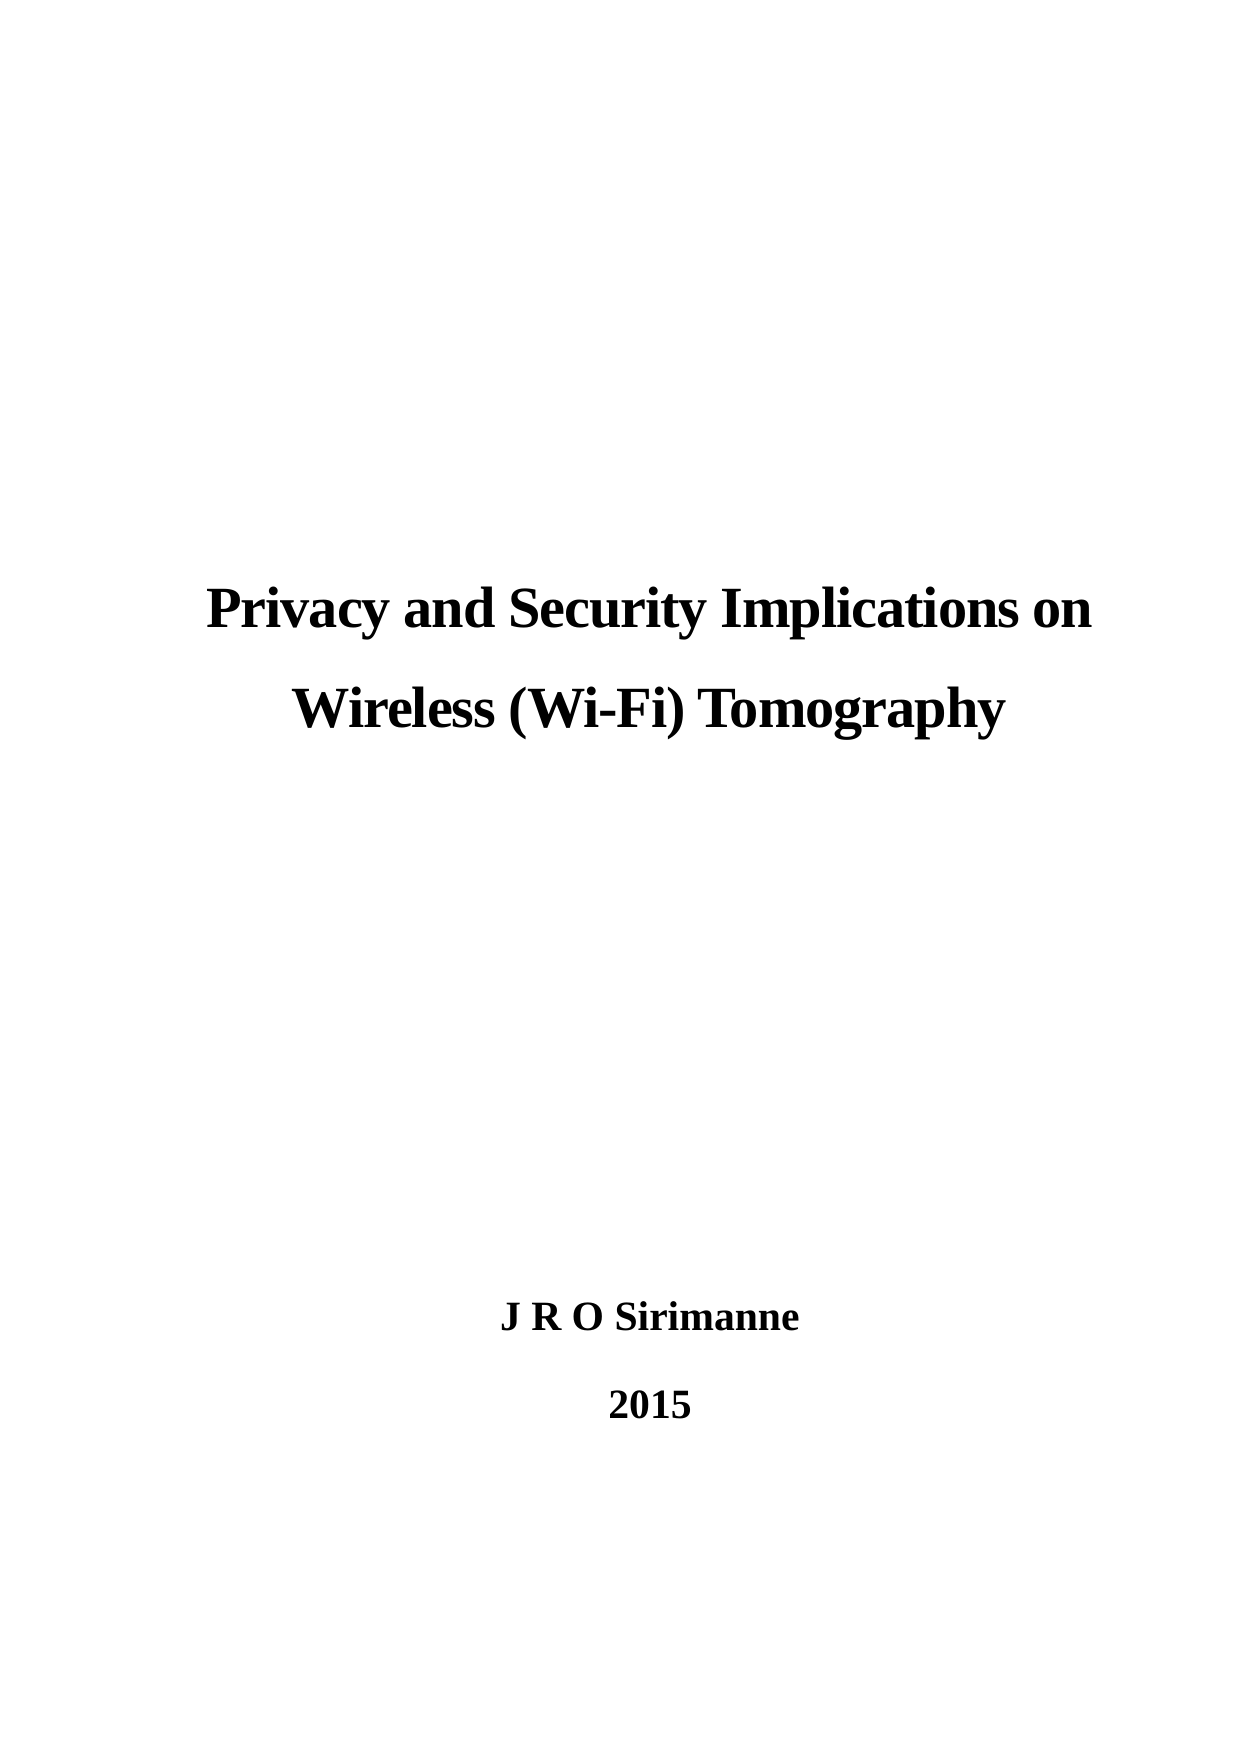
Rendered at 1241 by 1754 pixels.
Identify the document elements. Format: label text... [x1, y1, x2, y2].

title Privacy and Security Implications on Wireless (Wi-Fi) Tomography [177, 572, 1122, 740]
text 2015 [177, 1379, 1122, 1427]
text J R O Sirimanne [177, 1291, 1122, 1339]
